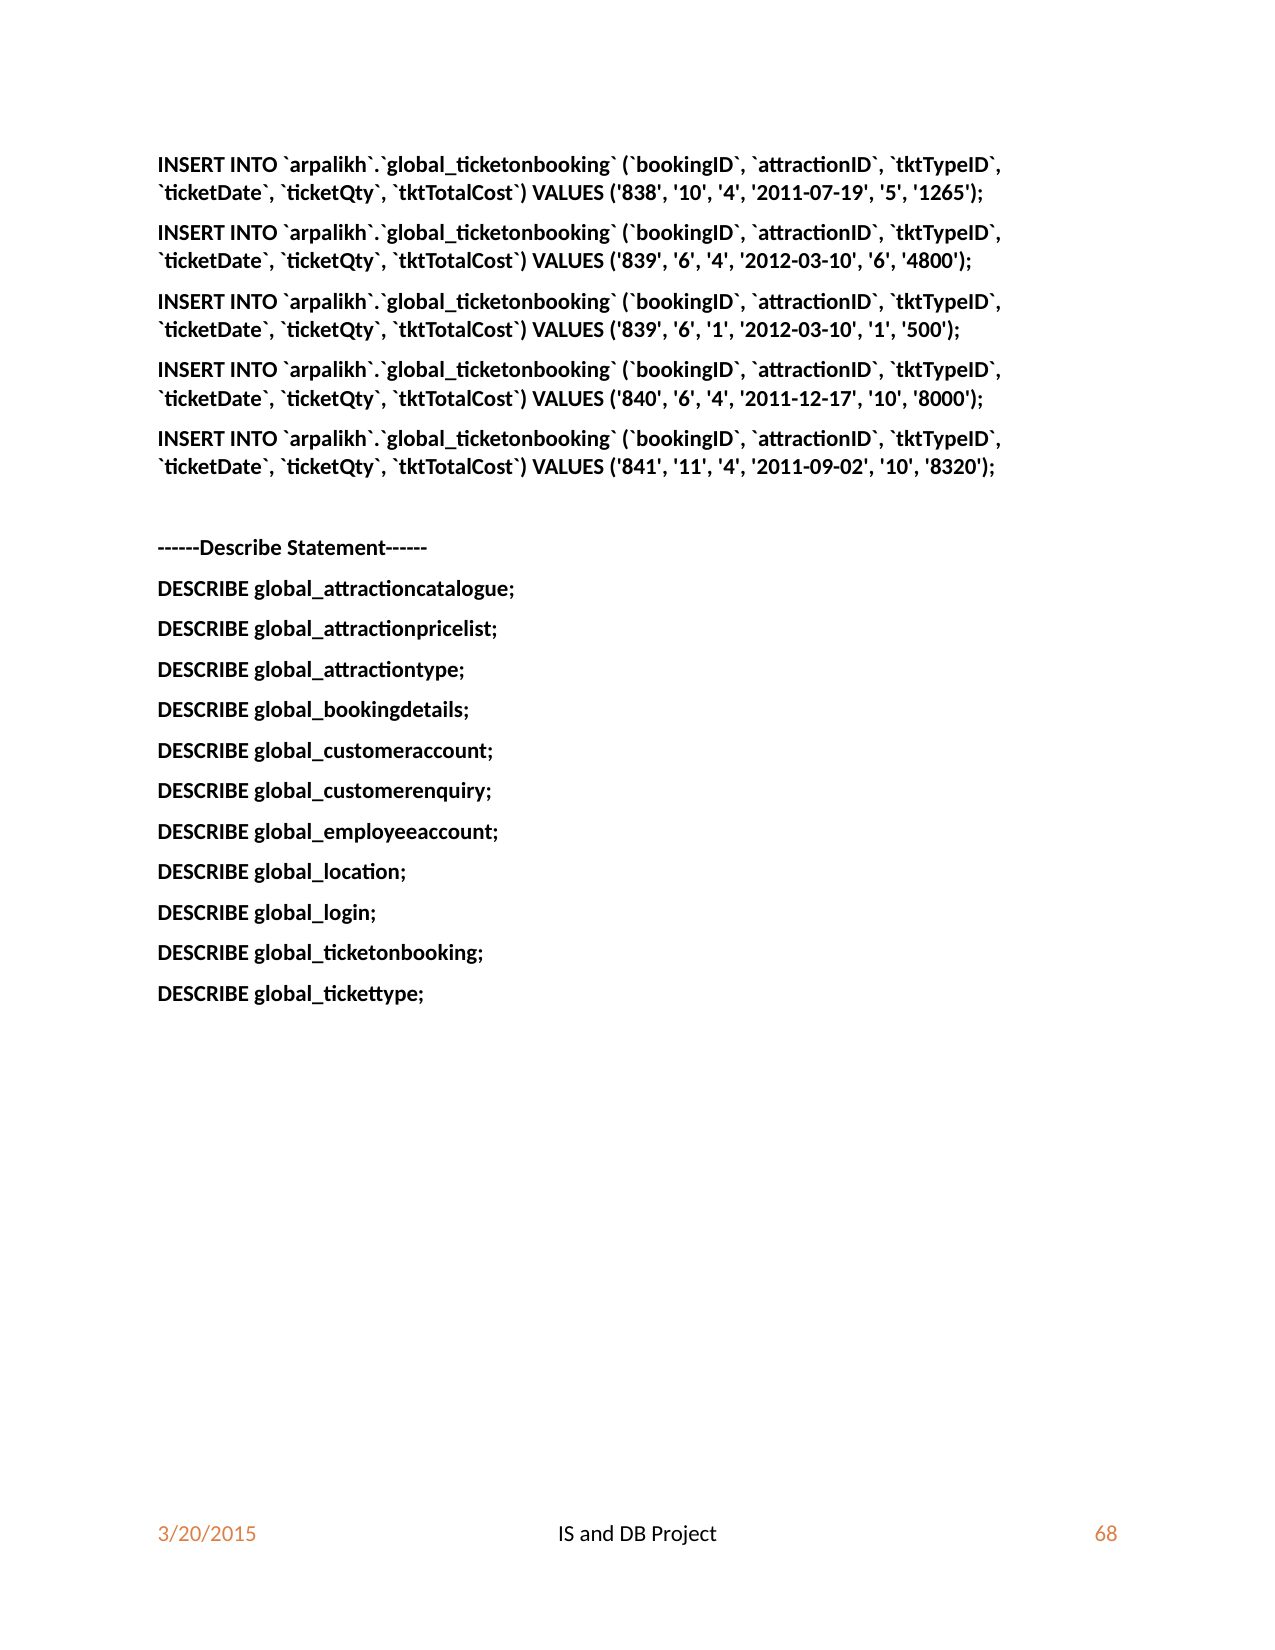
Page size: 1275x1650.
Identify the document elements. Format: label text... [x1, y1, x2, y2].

text INSERT INTO `arpalikh`.`global_ticketonbooking` (`bookingID`, `attractionID`, `tktTypeID`, `ticketDate`, `ticketQty`, `tktTotalCost`) VALUES ('838', '10', '4', '2011-07-19', '5', '1265'); [157, 150, 1117, 206]
text DESCRIBE global_attractiontype; [157, 655, 1117, 683]
text DESCRIBE global_customeraccount; [157, 736, 1117, 764]
text DESCRIBE global_customerenquiry; [157, 776, 1117, 804]
text ------Describe Statement------ [157, 533, 1117, 561]
text DESCRIBE global_employeeaccount; [157, 817, 1117, 845]
text DESCRIBE global_attractioncatalogue; [157, 574, 1117, 602]
text DESCRIBE global_bookingdetails; [157, 695, 1117, 723]
text DESCRIBE global_attractionpricelist; [157, 614, 1117, 642]
text DESCRIBE global_login; [157, 898, 1117, 926]
text DESCRIBE global_tickettype; [157, 979, 1117, 1007]
text INSERT INTO `arpalikh`.`global_ticketonbooking` (`bookingID`, `attractionID`, `tktTypeID`, `ticketDate`, `ticketQty`, `tktTotalCost`) VALUES ('841', '11', '4', '2011-09-02', '10', '8320'); [157, 424, 1117, 480]
text DESCRIBE global_location; [157, 857, 1117, 885]
text INSERT INTO `arpalikh`.`global_ticketonbooking` (`bookingID`, `attractionID`, `tktTypeID`, `ticketDate`, `ticketQty`, `tktTotalCost`) VALUES ('839', '6', '1', '2012-03-10', '1', '500'); [157, 287, 1117, 343]
text DESCRIBE global_ticketonbooking; [157, 938, 1117, 966]
text INSERT INTO `arpalikh`.`global_ticketonbooking` (`bookingID`, `attractionID`, `tktTypeID`, `ticketDate`, `ticketQty`, `tktTotalCost`) VALUES ('840', '6', '4', '2011-12-17', '10', '8000'); [157, 356, 1117, 412]
text INSERT INTO `arpalikh`.`global_ticketonbooking` (`bookingID`, `attractionID`, `tktTypeID`, `ticketDate`, `ticketQty`, `tktTotalCost`) VALUES ('839', '6', '4', '2012-03-10', '6', '4800'); [157, 218, 1117, 274]
